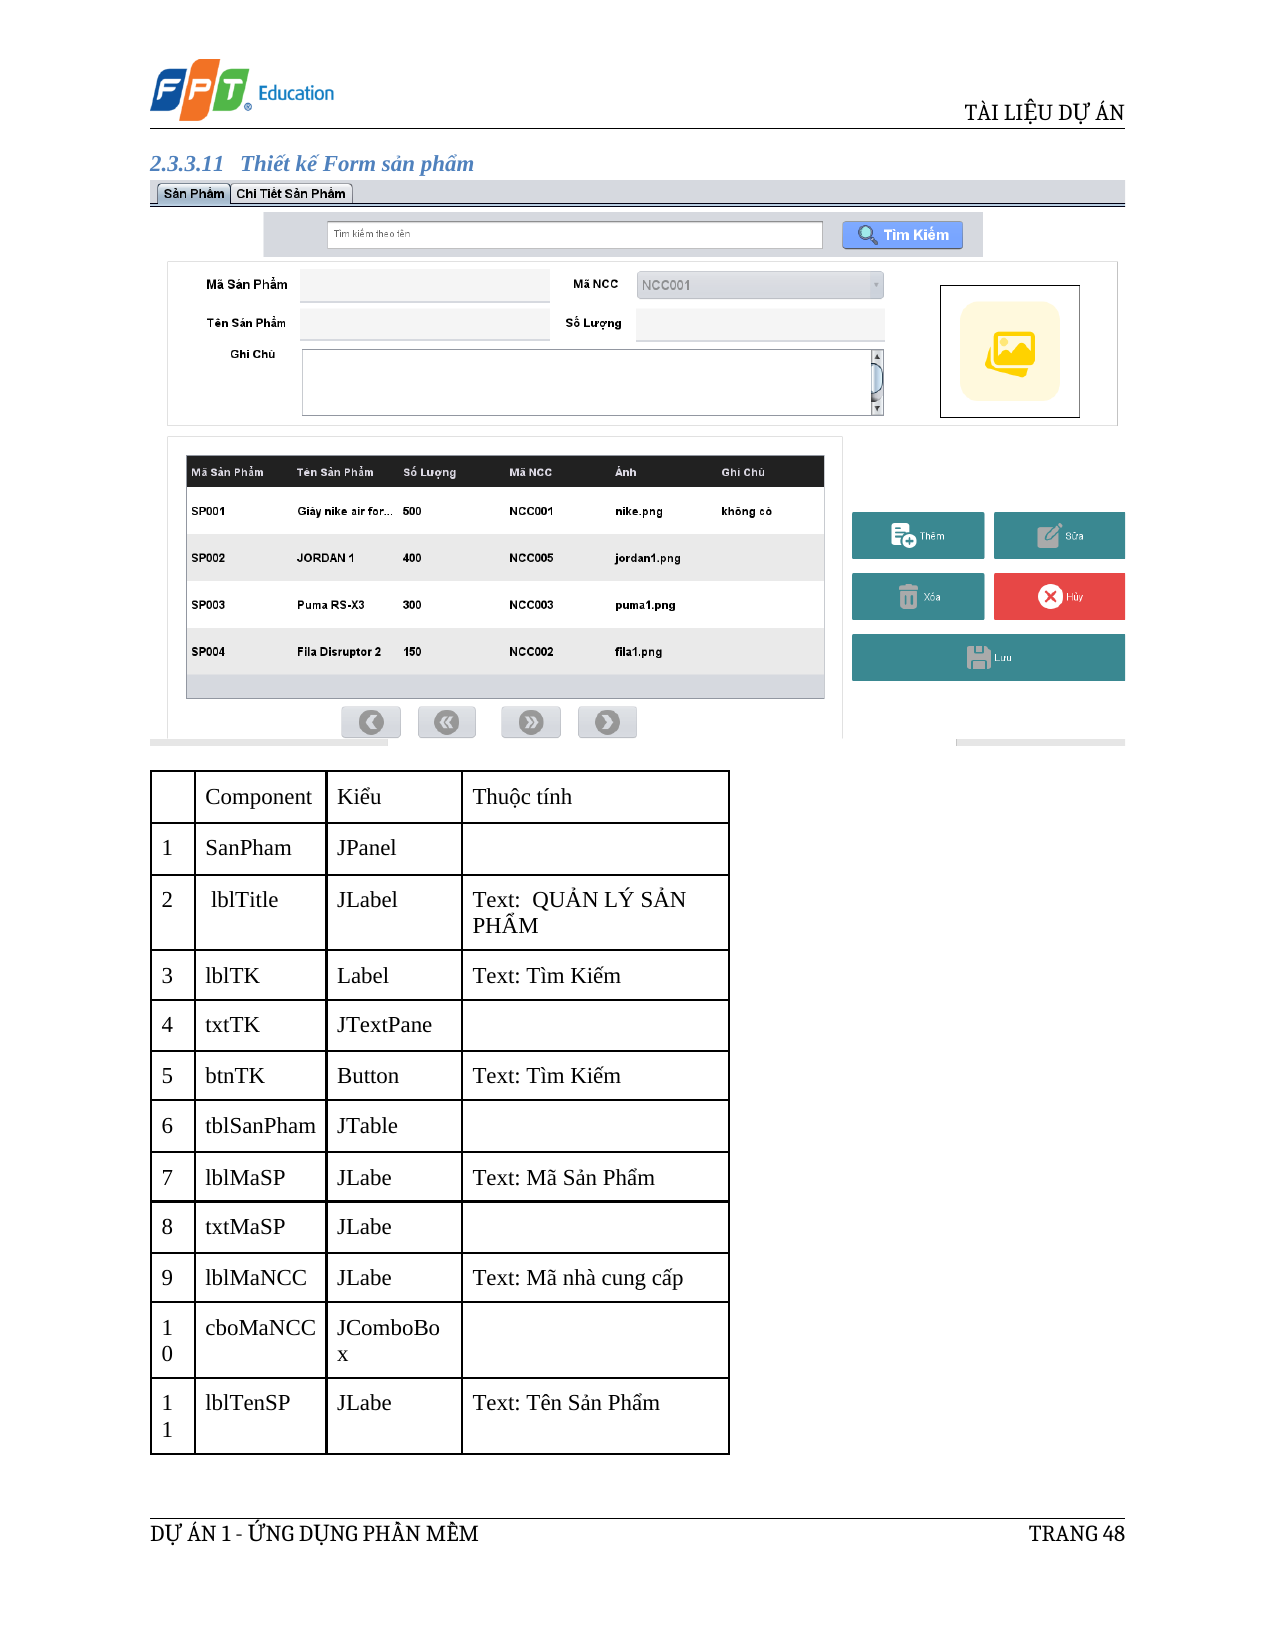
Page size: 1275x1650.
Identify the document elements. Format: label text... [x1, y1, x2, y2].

picture [150, 180, 1125, 746]
table_cell tblSanPham [196, 1101, 325, 1151]
table_cell [463, 824, 728, 873]
table_cell JTextPane [328, 1001, 461, 1050]
table_cell Button [328, 1052, 461, 1099]
table_cell [463, 1001, 728, 1050]
table_cell cboMaNCC [196, 1303, 325, 1377]
table_cell Text: Tên Sản Phẩm [463, 1379, 728, 1452]
table_header Thuộc tính [463, 772, 728, 822]
table_cell 5 [152, 1052, 194, 1099]
table_cell 3 [152, 951, 194, 998]
table_cell JTable [328, 1101, 461, 1151]
table_cell [463, 1303, 728, 1377]
table_cell lblMaSP [196, 1153, 325, 1200]
table_cell JLabe [328, 1153, 461, 1200]
table_cell 2 [152, 876, 194, 949]
table_cell lblTK [196, 951, 325, 998]
table_cell Text: QUẢN LÝ SẢN PHẨM [463, 876, 728, 949]
table_cell JLabe [328, 1254, 461, 1301]
table_cell btnTK [196, 1052, 325, 1099]
table_cell JLabe [328, 1379, 461, 1452]
table_cell Text: Tìm Kiếm [463, 951, 728, 998]
table_cell Label [328, 951, 461, 998]
table_cell [463, 1203, 728, 1252]
table_header Component [196, 772, 325, 822]
table_cell 8 [152, 1203, 194, 1252]
table_cell 10 [152, 1303, 194, 1377]
table_cell JLabe [328, 1203, 461, 1252]
subtitle Thiết kế Form sản phẩm [150, 150, 1125, 176]
table_cell JComboBox [328, 1303, 461, 1377]
picture [150, 59, 336, 121]
table_cell Text: Mã nhà cung cấp [463, 1254, 728, 1301]
table_cell lblTenSP [196, 1379, 325, 1452]
table_cell txtTK [196, 1001, 325, 1050]
table_cell 6 [152, 1101, 194, 1151]
table_cell SanPham [196, 824, 325, 873]
table_cell 11 [152, 1379, 194, 1452]
table_cell lblMaNCC [196, 1254, 325, 1301]
table_cell 7 [152, 1153, 194, 1200]
table_cell 4 [152, 1001, 194, 1050]
table_cell 1 [152, 824, 194, 873]
table_cell lblTitle [196, 876, 325, 949]
table_header Kiểu [328, 772, 461, 822]
table_cell JPanel [328, 824, 461, 873]
table_cell txtMaSP [196, 1203, 325, 1252]
table_cell Text: Mã Sản Phẩm [463, 1153, 728, 1200]
table_header [152, 772, 194, 822]
table_cell [463, 1101, 728, 1151]
table_cell JLabel [328, 876, 461, 949]
table_cell 9 [152, 1254, 194, 1301]
table_cell Text: Tìm Kiếm [463, 1052, 728, 1099]
